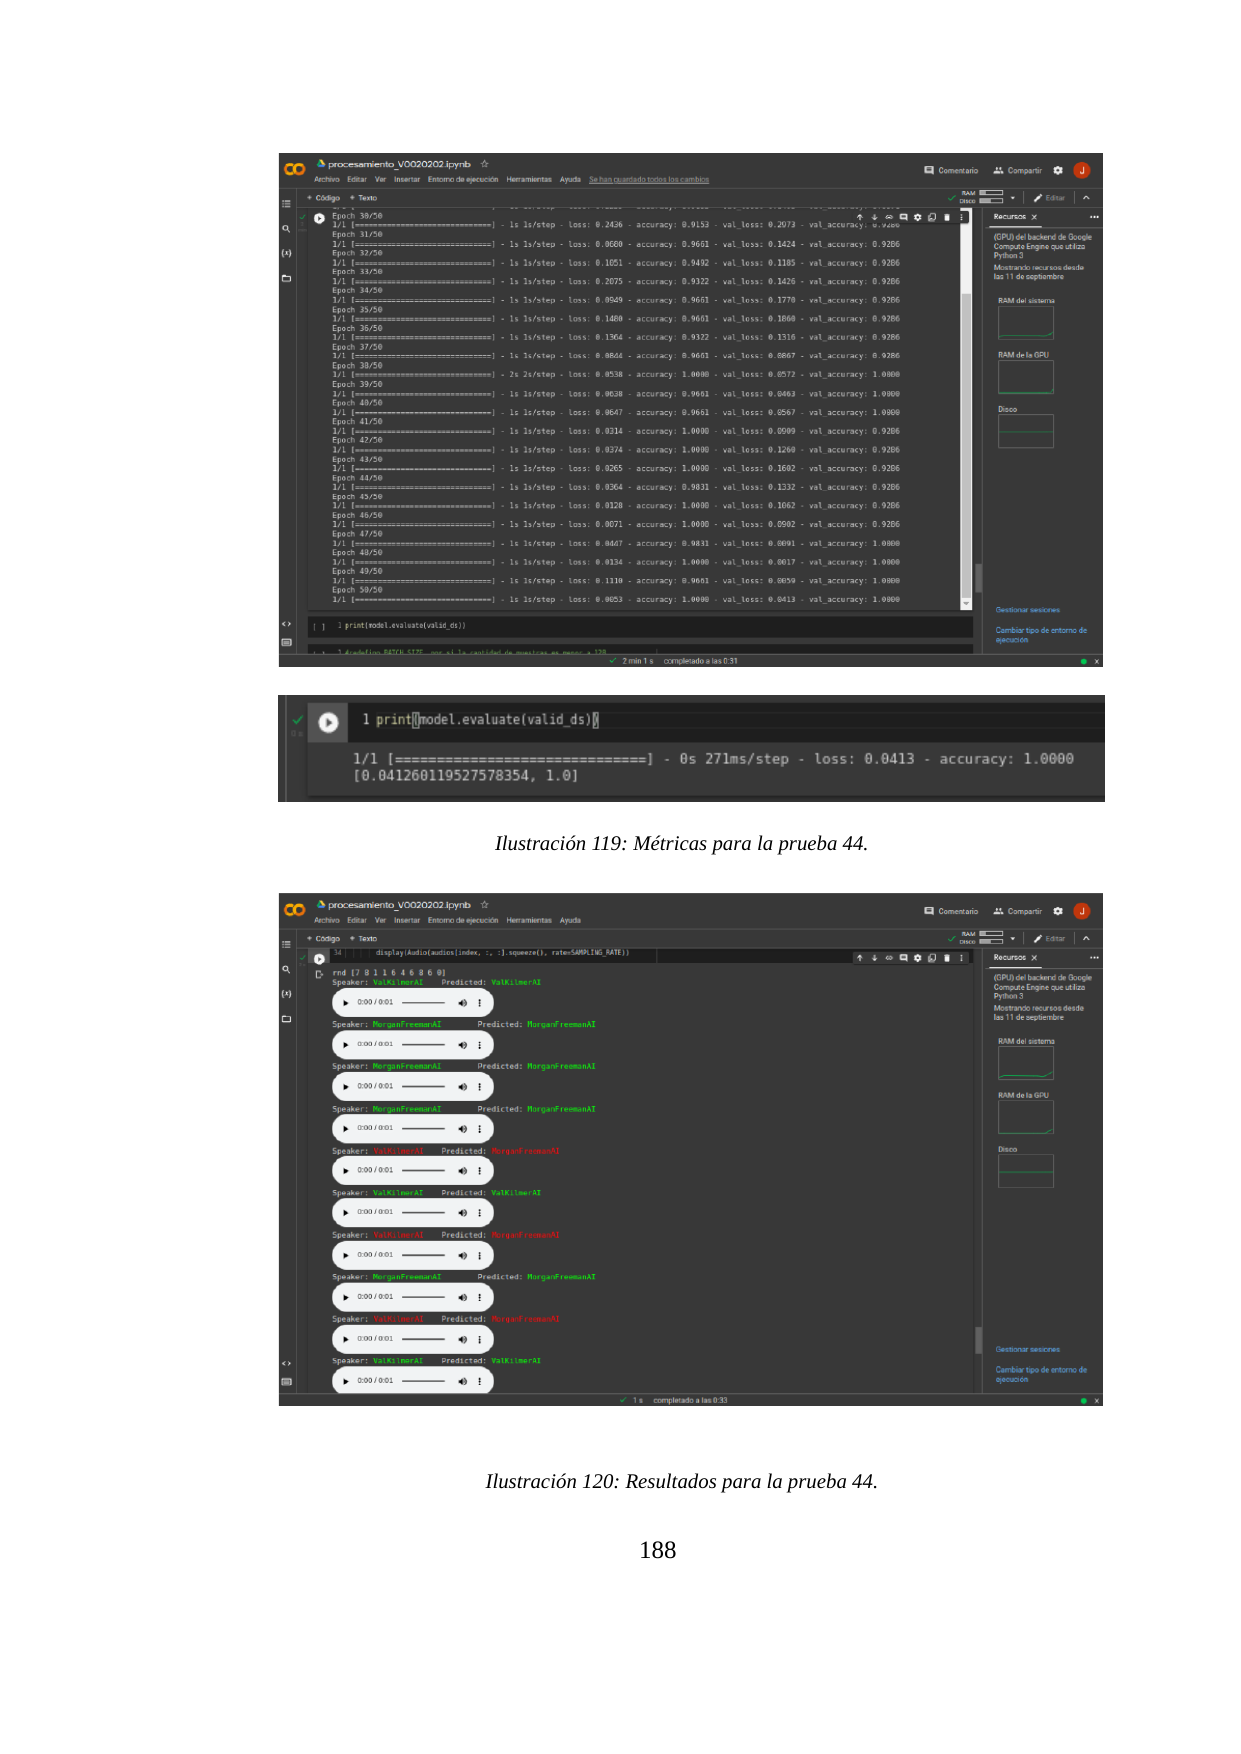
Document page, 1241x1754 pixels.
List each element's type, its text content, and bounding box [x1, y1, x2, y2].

picture [278, 695, 1105, 802]
picture [278, 893, 1106, 1406]
picture [278, 153, 1106, 667]
text Ilustración 119: Métricas para la prueba 44. [228, 831, 1087, 855]
